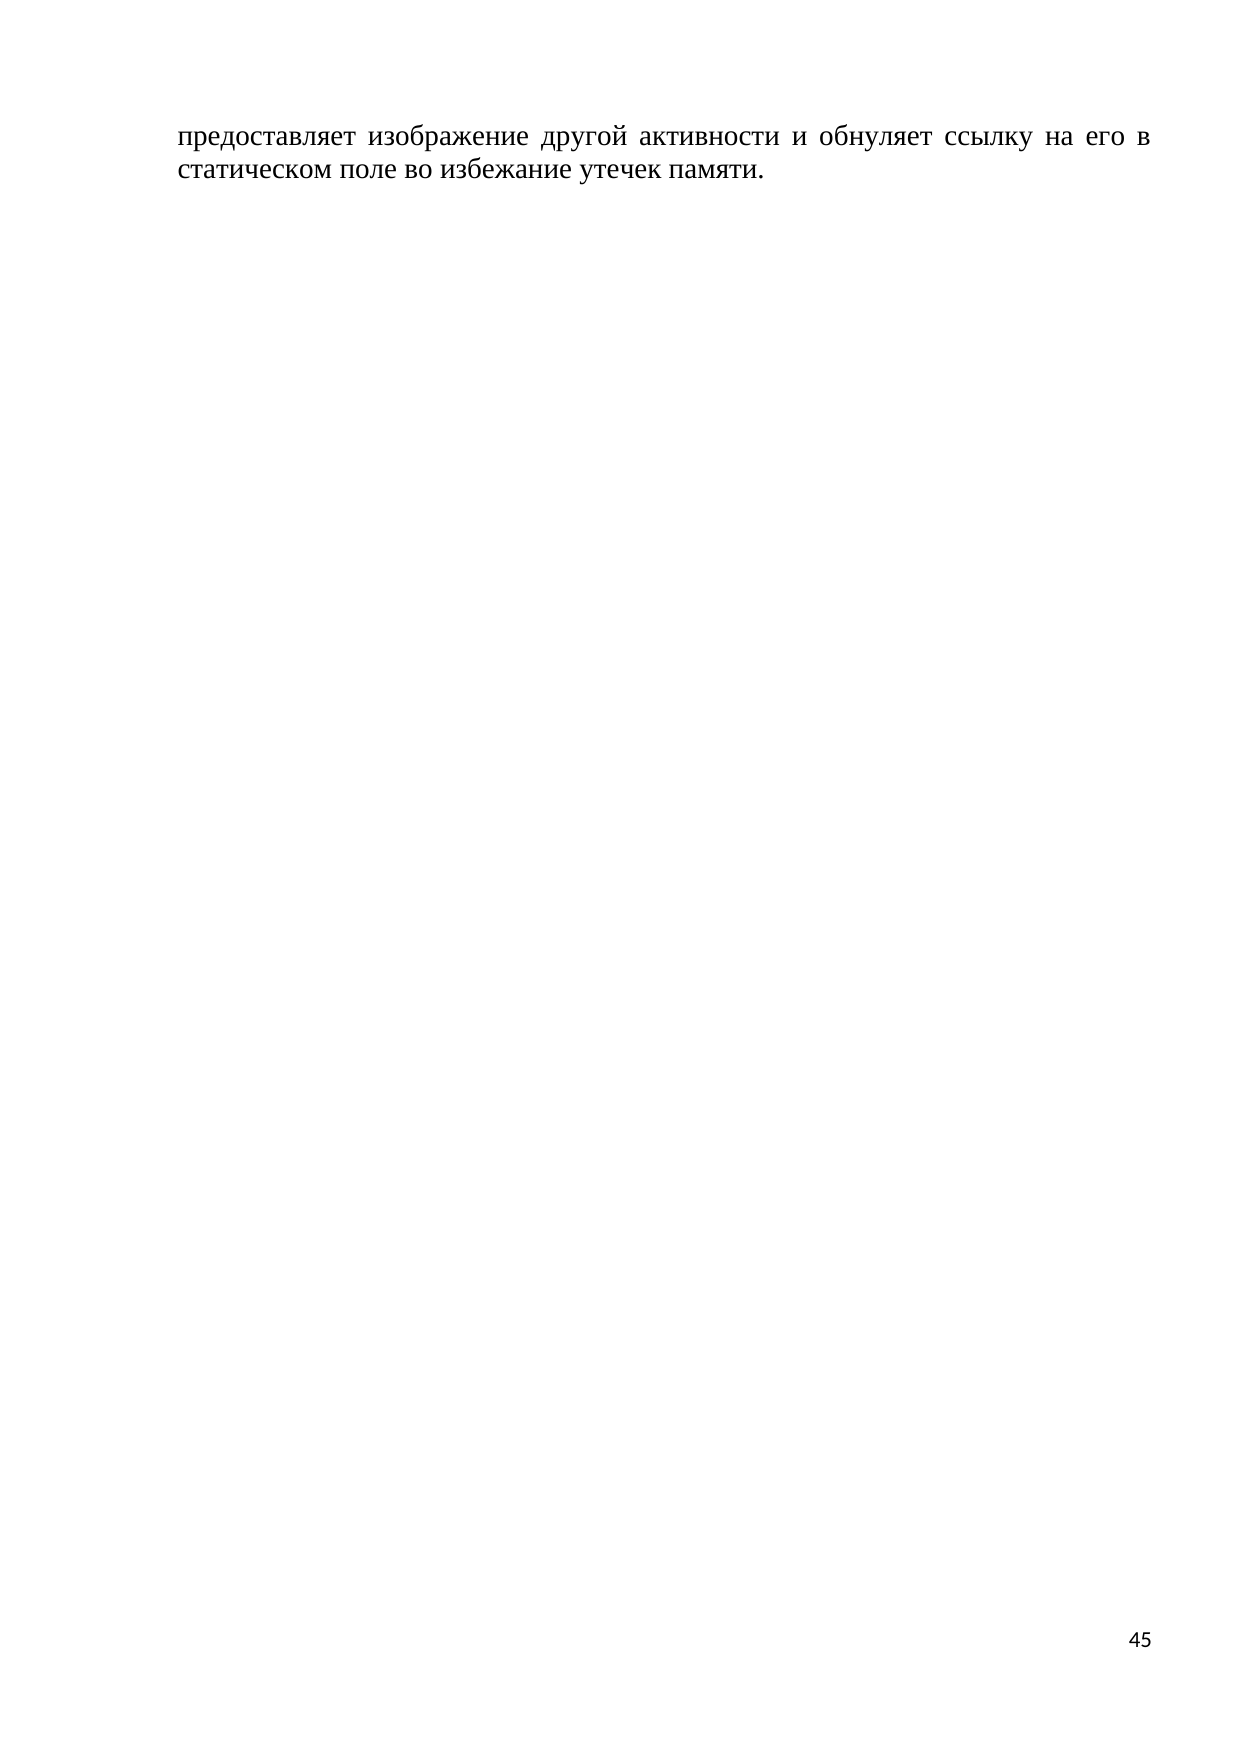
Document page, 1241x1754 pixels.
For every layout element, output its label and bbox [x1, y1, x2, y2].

text [177, 118, 1152, 185]
